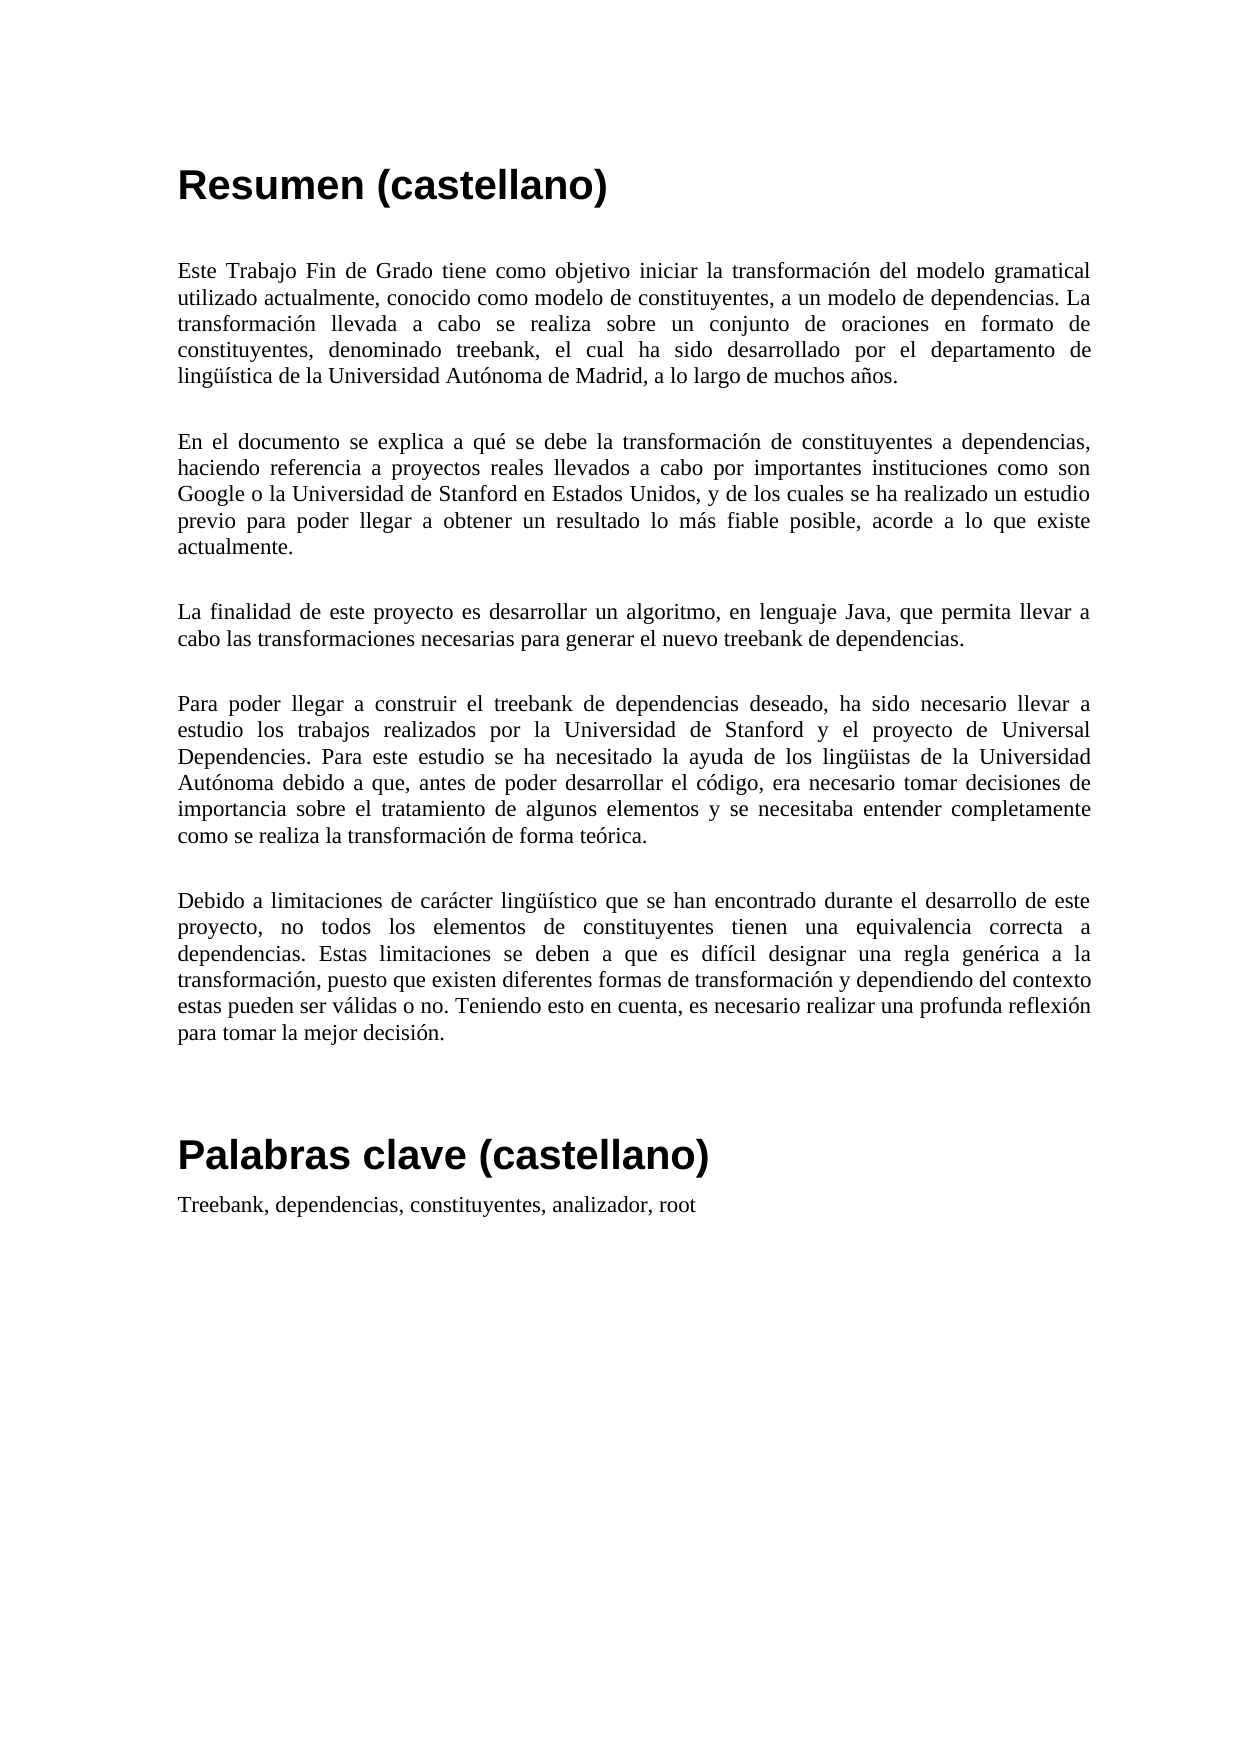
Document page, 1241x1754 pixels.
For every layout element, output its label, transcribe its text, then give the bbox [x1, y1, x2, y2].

text En el documento se explica a qué se debe la transformación de constituyentes a dependencias, haciendo referencia a proyectos reales llevados a cabo por importantes instituciones como son Google o la Universidad de Stanford en Estados Unidos, y de los cuales se ha realizado un estudio previo para poder llegar a obtener un resultado lo más fiable posible, acorde a lo que existe actualmente. [177, 401, 1092, 559]
text Debido a limitaciones de carácter lingüístico que se han encontrado durante el desarrollo de este proyecto, no todos los elementos de constituyentes tienen una equivalencia correcta a dependencias. Estas limitaciones se deben a que es difícil designar una regla genérica a la transformación, puesto que existen diferentes formas de transformación y dependiendo del contexto estas pueden ser válidas o no. Teniendo esto en cuenta, es necesario realizar una profunda reflexión para tomar la mejor decisión. [177, 861, 1092, 1045]
text La finalidad de este proyecto es desarrollar un algoritmo, en lenguaje Java, que permita llevar a cabo las transformaciones necesarias para generar el nuevo treebank de dependencias. [177, 572, 1092, 651]
text Treebank, dependencias, constituyentes, analizador, root [177, 1191, 1092, 1217]
text Este Trabajo Fin de Grado tiene como objetivo iniciar la transformación del modelo gramatical utilizado actualmente, conocido como modelo de constituyentes, a un modelo de dependencias. La transformación llevada a cabo se realiza sobre un conjunto de oraciones en formato de constituyentes, denominado treebank, el cual ha sido desarrollado por el departamento de lingüística de la Universidad Autónoma de Madrid, a lo largo de muchos años. [177, 257, 1092, 389]
text Palabras clave (castellano) [177, 1131, 1092, 1179]
text Para poder llegar a construir el treebank de dependencias deseado, ha sido necesario llevar a estudio los trabajos realizados por la Universidad de Stanford y el proyecto de Universal Dependencies. Para este estudio se ha necesitado la ayuda de los lingüistas de la Universidad Autónoma debido a que, antes de poder desarrollar el código, era necesario tomar decisiones de importancia sobre el tratamiento de algunos elementos y se necesitaba entender completamente como se realiza la transformación de forma teórica. [177, 664, 1092, 848]
text Resumen (castellano) [177, 160, 1092, 208]
